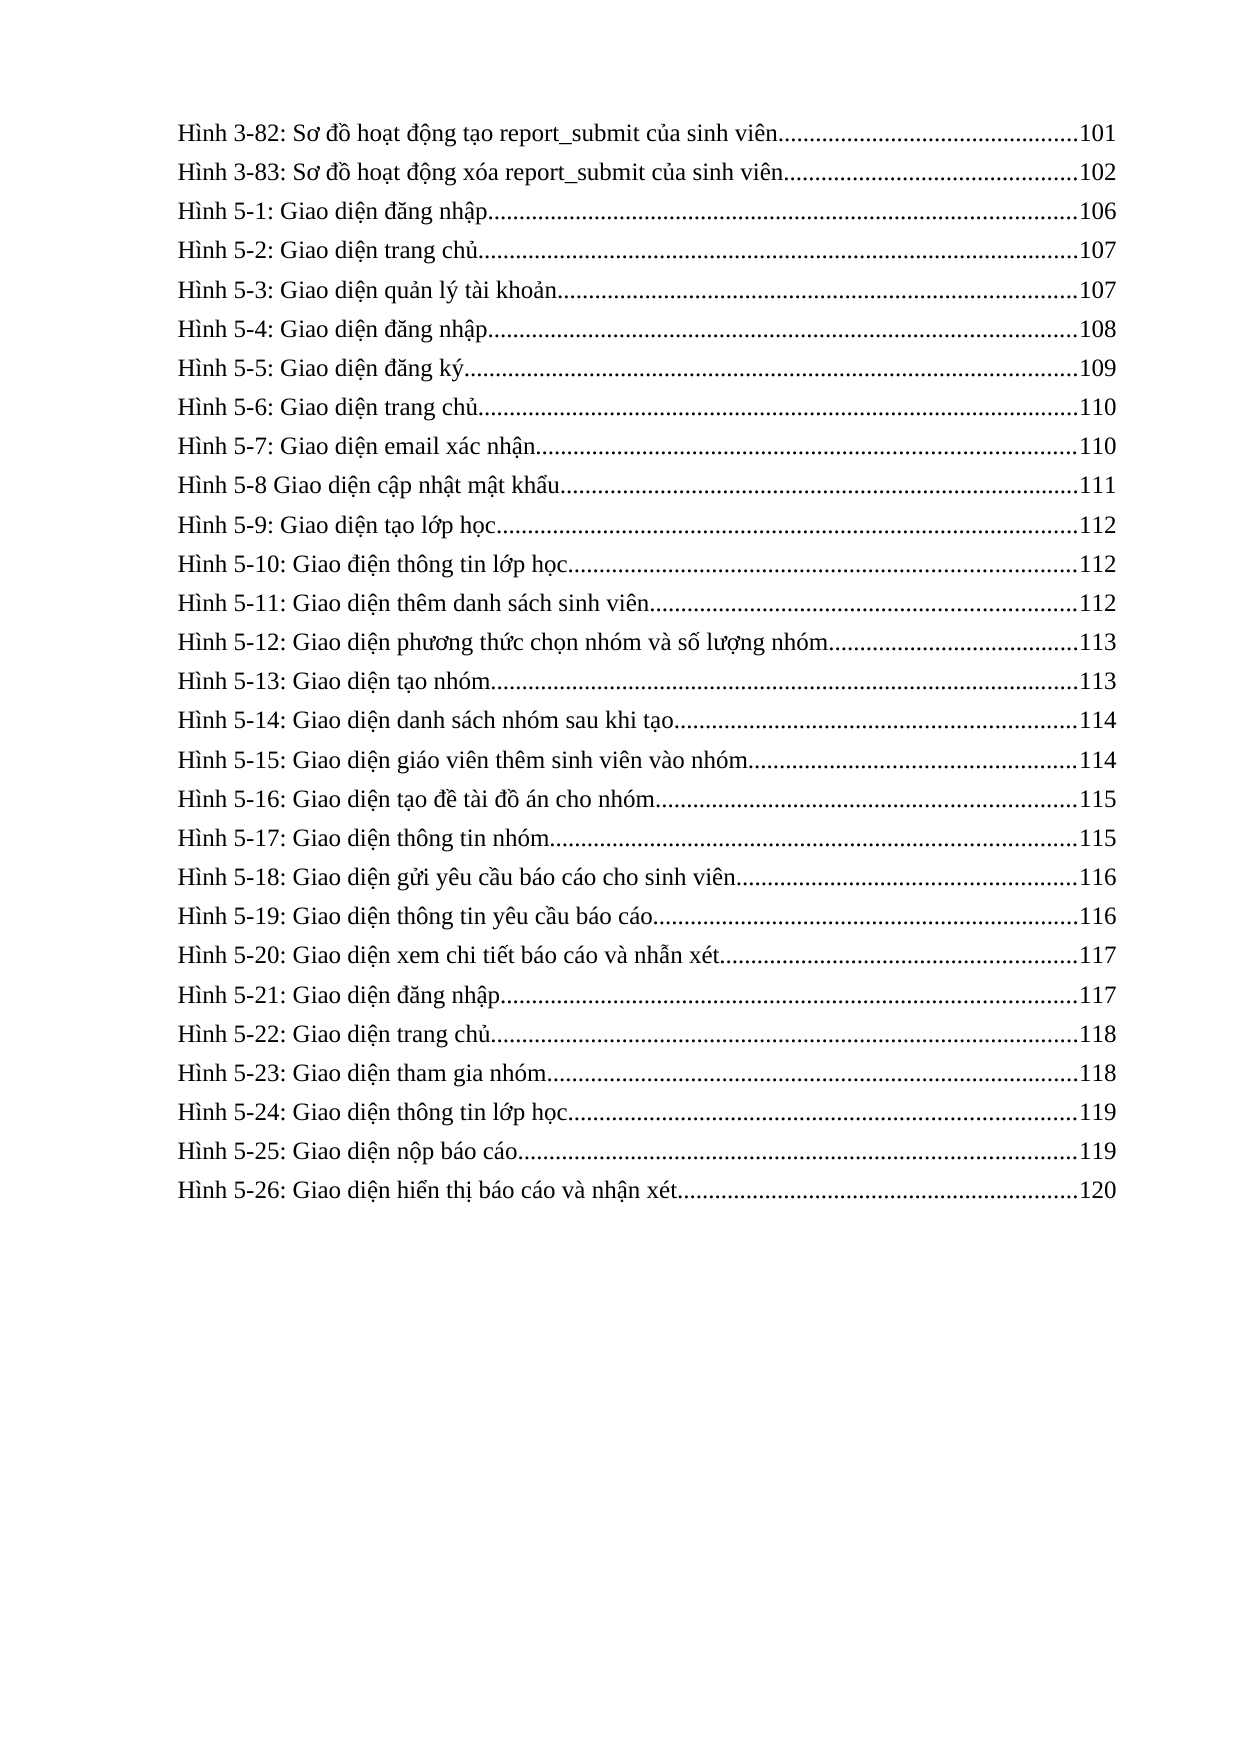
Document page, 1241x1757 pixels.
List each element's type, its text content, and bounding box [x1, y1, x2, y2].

text Hình 5-8 Giao diện cập nhật mật khẩu 111 [177, 471, 1122, 499]
text Hình 5-24: Giao diện thông tin lớp học 119 [177, 1097, 1122, 1126]
text Hình 5-6: Giao diện trang chủ 110 [177, 392, 1122, 421]
text Hình 5-15: Giao diện giáo viên thêm sinh viên vào nhóm 114 [177, 745, 1122, 773]
text Hình 5-11: Giao diện thêm danh sách sinh viên 112 [177, 588, 1122, 617]
text Hình 3-82: Sơ đồ hoạt động tạo report_submit của sinh viên 101 [177, 118, 1122, 147]
text Hình 5-9: Giao diện tạo lớp học 112 [177, 510, 1122, 538]
text Hình 5-12: Giao diện phương thức chọn nhóm và số lượng nhóm 113 [177, 627, 1122, 656]
text Hình 5-5: Giao diện đăng ký 109 [177, 353, 1122, 382]
text Hình 5-2: Giao diện trang chủ 107 [177, 236, 1122, 264]
text Hình 5-16: Giao diện tạo đề tài đồ án cho nhóm 115 [177, 784, 1122, 813]
text Hình 5-7: Giao diện email xác nhận 110 [177, 431, 1122, 460]
text Hình 5-26: Giao diện hiển thị báo cáo và nhận xét 120 [177, 1176, 1122, 1204]
text Hình 5-13: Giao diện tạo nhóm 113 [177, 666, 1122, 695]
text Hình 5-17: Giao diện thông tin nhóm 115 [177, 823, 1122, 852]
text Hình 5-23: Giao diện tham gia nhóm 118 [177, 1058, 1122, 1087]
text Hình 5-18: Giao diện gửi yêu cầu báo cáo cho sinh viên 116 [177, 862, 1122, 891]
text Hình 5-19: Giao diện thông tin yêu cầu báo cáo 116 [177, 901, 1122, 930]
text Hình 5-14: Giao diện danh sách nhóm sau khi tạo 114 [177, 706, 1122, 734]
text Hình 5-4: Giao diện đăng nhập 108 [177, 314, 1122, 343]
text Hình 5-1: Giao diện đăng nhập 106 [177, 196, 1122, 225]
text Hình 5-22: Giao diện trang chủ 118 [177, 1019, 1122, 1048]
text Hình 5-25: Giao diện nộp báo cáo 119 [177, 1136, 1122, 1165]
text Hình 5-21: Giao diện đăng nhập 117 [177, 980, 1122, 1008]
text Hình 5-20: Giao diện xem chi tiết báo cáo và nhẫn xét 117 [177, 941, 1122, 969]
text Hình 5-3: Giao diện quản lý tài khoản 107 [177, 275, 1122, 303]
text Hình 5-10: Giao điện thông tin lớp học 112 [177, 549, 1122, 578]
text Hình 3-83: Sơ đồ hoạt động xóa report_submit của sinh viên 102 [177, 157, 1122, 186]
